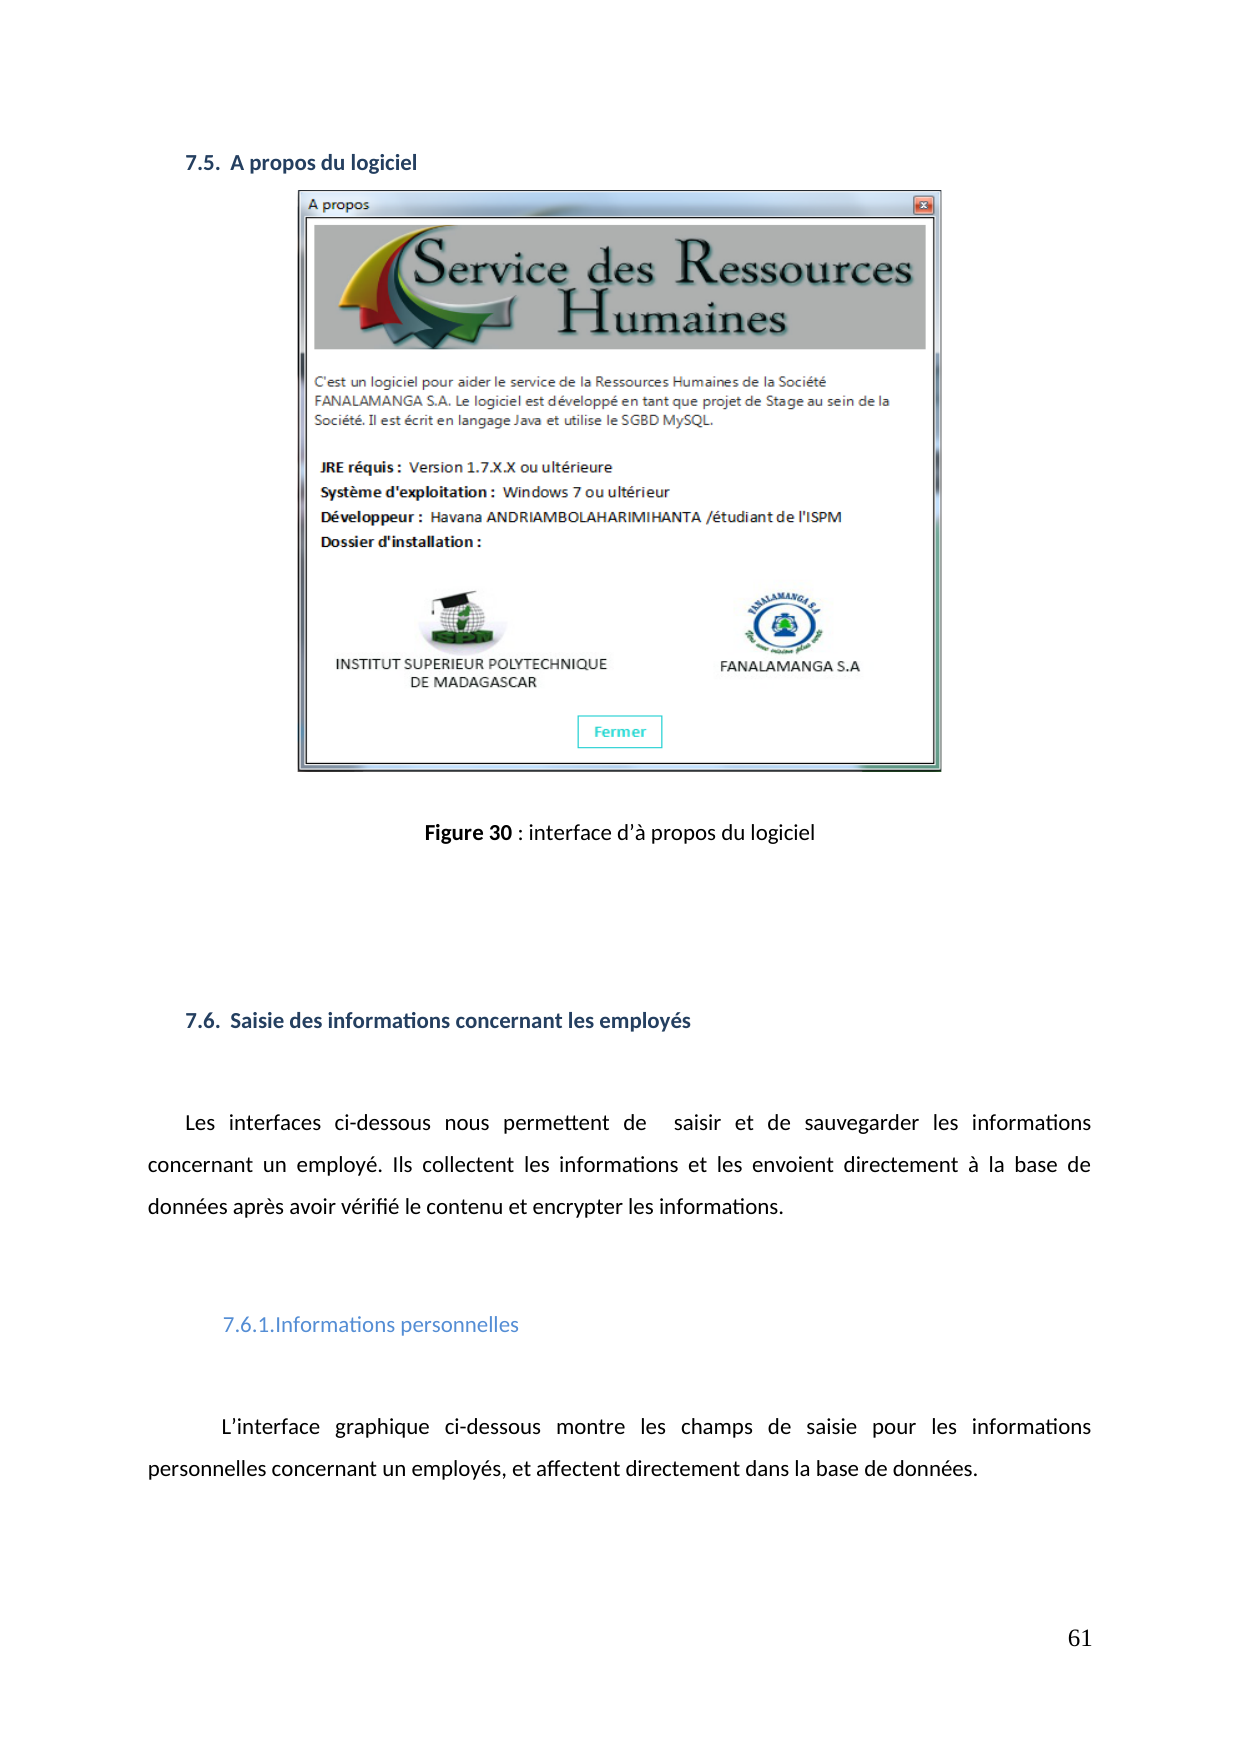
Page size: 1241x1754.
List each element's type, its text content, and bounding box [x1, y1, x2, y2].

subtitle Informations personnelles [223, 1310, 1093, 1338]
text L’interface graphique ci-dessous montre les champs de saisie pour les informations personnelles concernant un employés, et affectent directement dans la base de données. [148, 1412, 1093, 1482]
text Figure 30 : interface d’à propos du logiciel [148, 818, 1093, 846]
picture [297, 190, 942, 772]
text Les interfaces ci-dessous nous permettent de saisir et de sauvegarder les informations concernant un employé. Ils collectent les informations et les envoient directement à la base de données après avoir vérifié le contenu et encrypter les informations. [148, 1108, 1093, 1220]
subtitle Saisie des informations concernant les employés [185, 1006, 1093, 1034]
subtitle A propos du logiciel [185, 148, 1093, 176]
